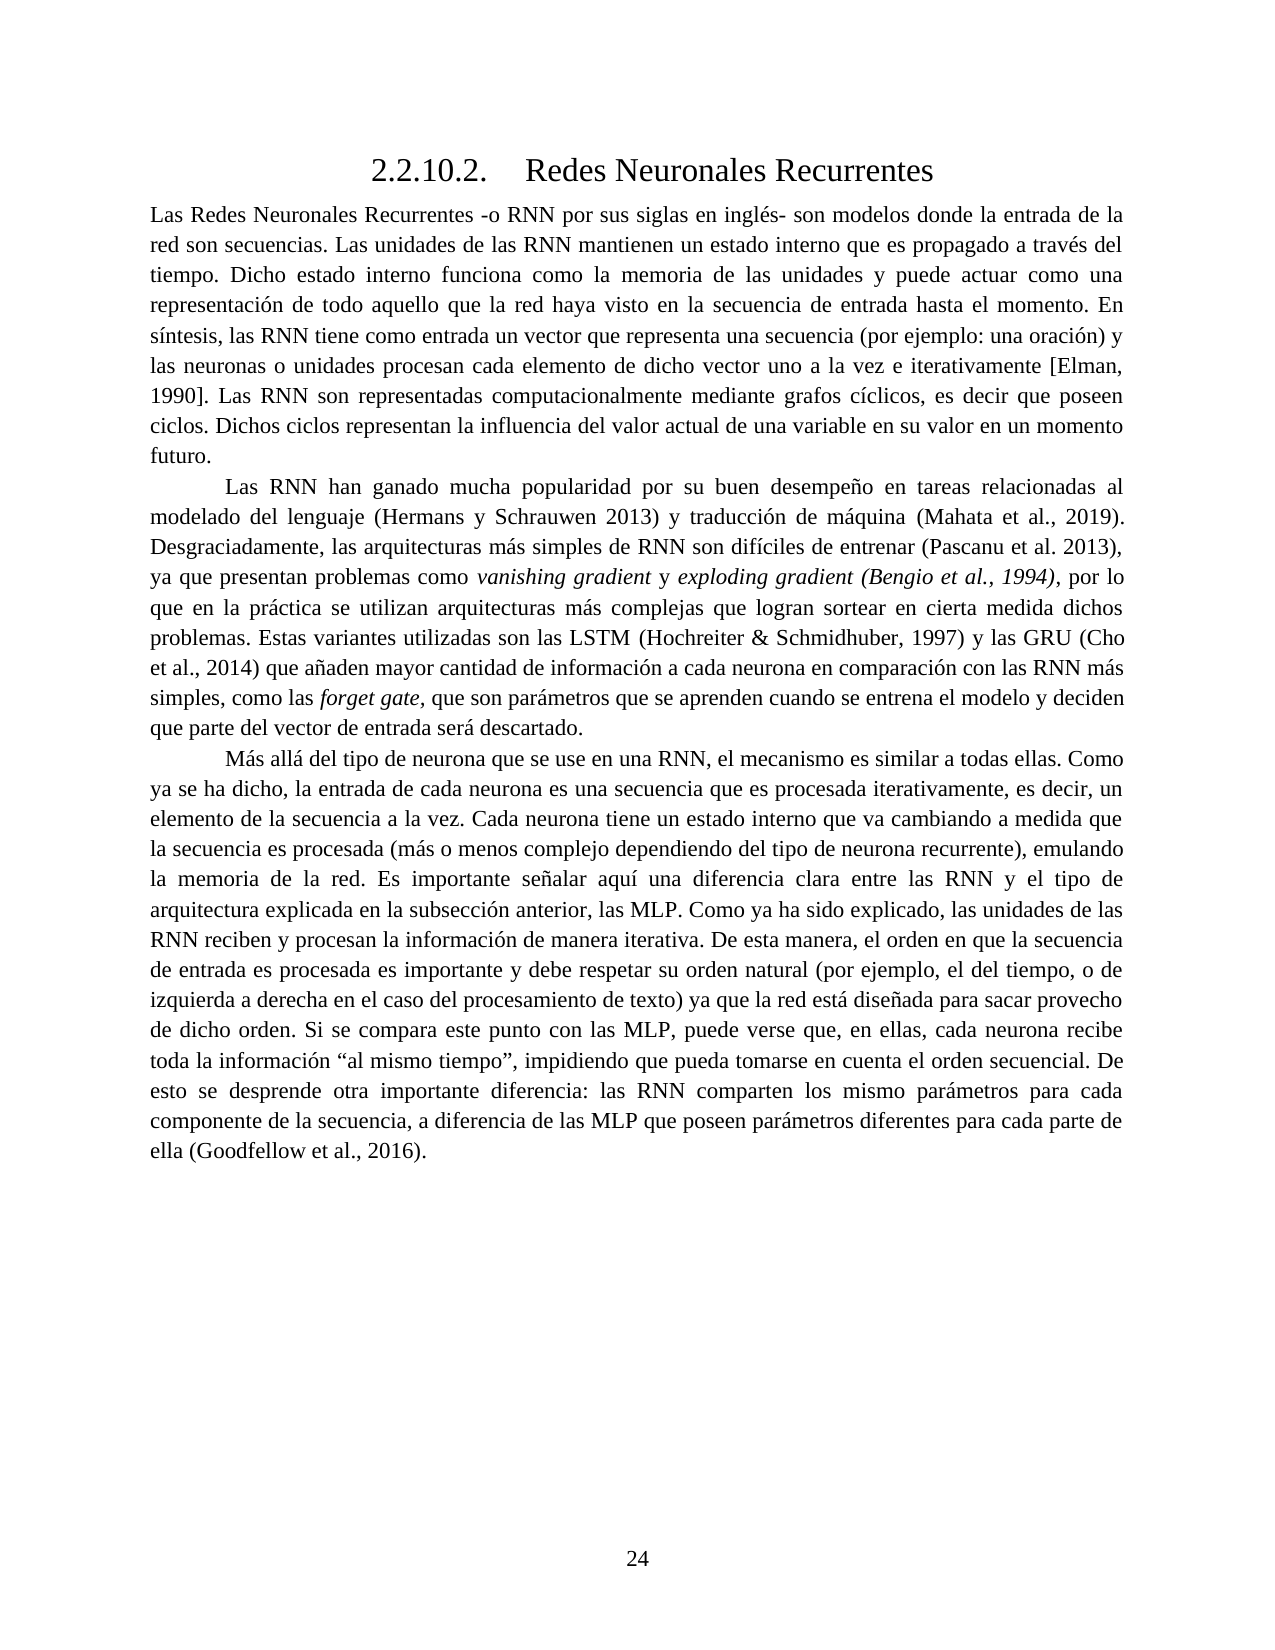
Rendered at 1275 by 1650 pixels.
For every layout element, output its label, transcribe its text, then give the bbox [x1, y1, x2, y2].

subtitle Redes Neuronales Recurrentes [487, 150, 1125, 188]
text Las Redes Neuronales Recurrentes -o RNN por sus siglas en inglés- son modelos donde la entrada de la red son secuencias. Las unidades de las RNN mantienen un estado interno que es propagado a través del tiempo. Dicho estado interno funciona como la memoria de las unidades y puede actuar como una representación de todo aquello que la red haya visto en la secuencia de entrada hasta el momento. En síntesis, las RNN tiene como entrada un vector que representa una secuencia (por ejemplo: una oración) y las neuronas o unidades procesan cada elemento de dicho vector uno a la vez e iterativamente [Elman, 1990]. Las RNN son representadas computacionalmente mediante grafos cíclicos, es decir que poseen ciclos. Dichos ciclos representan la influencia del valor actual de una variable en su valor en un momento futuro. [150, 201, 1125, 469]
text Más allá del tipo de neurona que se use en una RNN, el mecanismo es similar a todas ellas. Como ya se ha dicho, la entrada de cada neurona es una secuencia que es procesada iterativamente, es decir, un elemento de la secuencia a la vez. Cada neurona tiene un estado interno que va cambiando a medida que la secuencia es procesada (más o menos complejo dependiendo del tipo de neurona recurrente), emulando la memoria de la red. Es importante señalar aquí una diferencia clara entre las RNN y el tipo de arquitectura explicada en la subsección anterior, las MLP. Como ya ha sido explicado, las unidades de las RNN reciben y procesan la información de manera iterativa. De esta manera, el orden en que la secuencia de entrada es procesada es importante y debe respetar su orden natural (por ejemplo, el del tiempo, o de izquierda a derecha en el caso del procesamiento de texto) ya que la red está diseñada para sacar provecho de dicho orden. Si se compara este punto con las MLP, puede verse que, en ellas, cada neurona recibe toda la información “al mismo tiempo”, impidiendo que pueda tomarse en cuenta el orden secuencial. De esto se desprende otra importante diferencia: las RNN comparten los mismo parámetros para cada componente de la secuencia, a diferencia de las MLP que poseen parámetros diferentes para cada parte de ella (Goodfellow et al., 2016). [150, 744, 1125, 1164]
text Las RNN han ganado mucha popularidad por su buen desempeño en tareas relacionadas al modelado del lenguaje (Hermans y Schrauwen 2013) y traducción de máquina (Mahata et al., 2019). Desgraciadamente, las arquitecturas más simples de RNN son difíciles de entrenar (Pascanu et al. 2013), ya que presentan problemas como vanishing gradient y exploding gradient (Bengio et al., 1994), por lo que en la práctica se utilizan arquitecturas más complejas que logran sortear en cierta medida dichos problemas. Estas variantes utilizadas son las LSTM (Hochreiter & Schmidhuber, 1997) y las GRU (Cho et al., 2014) que añaden mayor cantidad de información a cada neurona en comparación con las RNN más simples, como las forget gate, que son parámetros que se aprenden cuando se entrena el modelo y deciden que parte del vector de entrada será descartado. [150, 473, 1125, 741]
